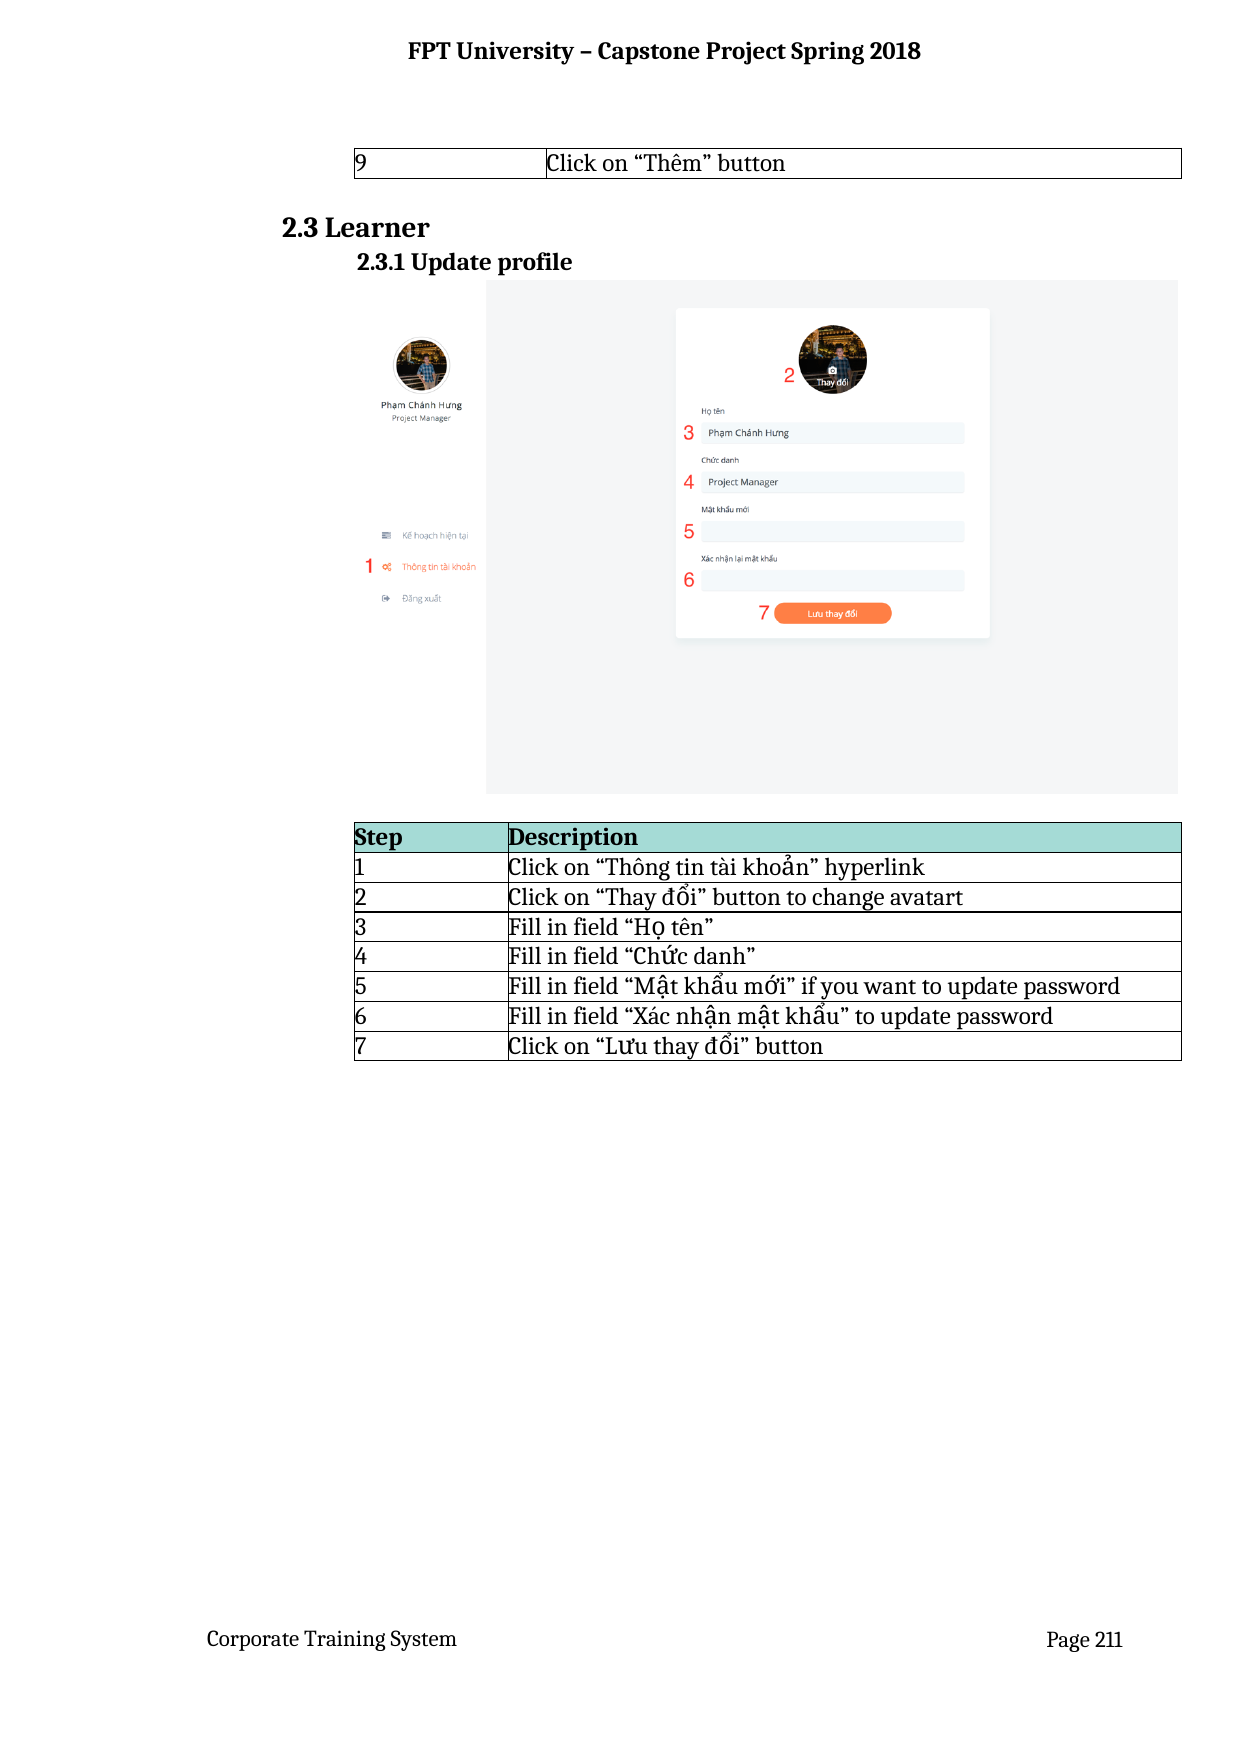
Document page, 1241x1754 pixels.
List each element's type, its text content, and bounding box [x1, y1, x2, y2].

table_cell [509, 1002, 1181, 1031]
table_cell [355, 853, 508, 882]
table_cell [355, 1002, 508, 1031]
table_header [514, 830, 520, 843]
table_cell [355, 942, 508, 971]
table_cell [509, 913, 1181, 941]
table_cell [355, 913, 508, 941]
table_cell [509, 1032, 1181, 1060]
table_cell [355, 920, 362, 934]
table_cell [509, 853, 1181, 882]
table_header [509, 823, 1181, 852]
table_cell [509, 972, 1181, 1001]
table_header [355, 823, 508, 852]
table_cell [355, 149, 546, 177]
subtitle 2.3 Learner [282, 211, 1122, 244]
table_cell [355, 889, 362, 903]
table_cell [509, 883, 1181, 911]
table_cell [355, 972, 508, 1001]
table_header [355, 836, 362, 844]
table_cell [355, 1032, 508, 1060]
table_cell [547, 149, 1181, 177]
subtitle 2.3.1 Update profile [357, 248, 1124, 276]
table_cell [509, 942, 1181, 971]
picture [356, 280, 1178, 794]
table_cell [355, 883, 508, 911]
